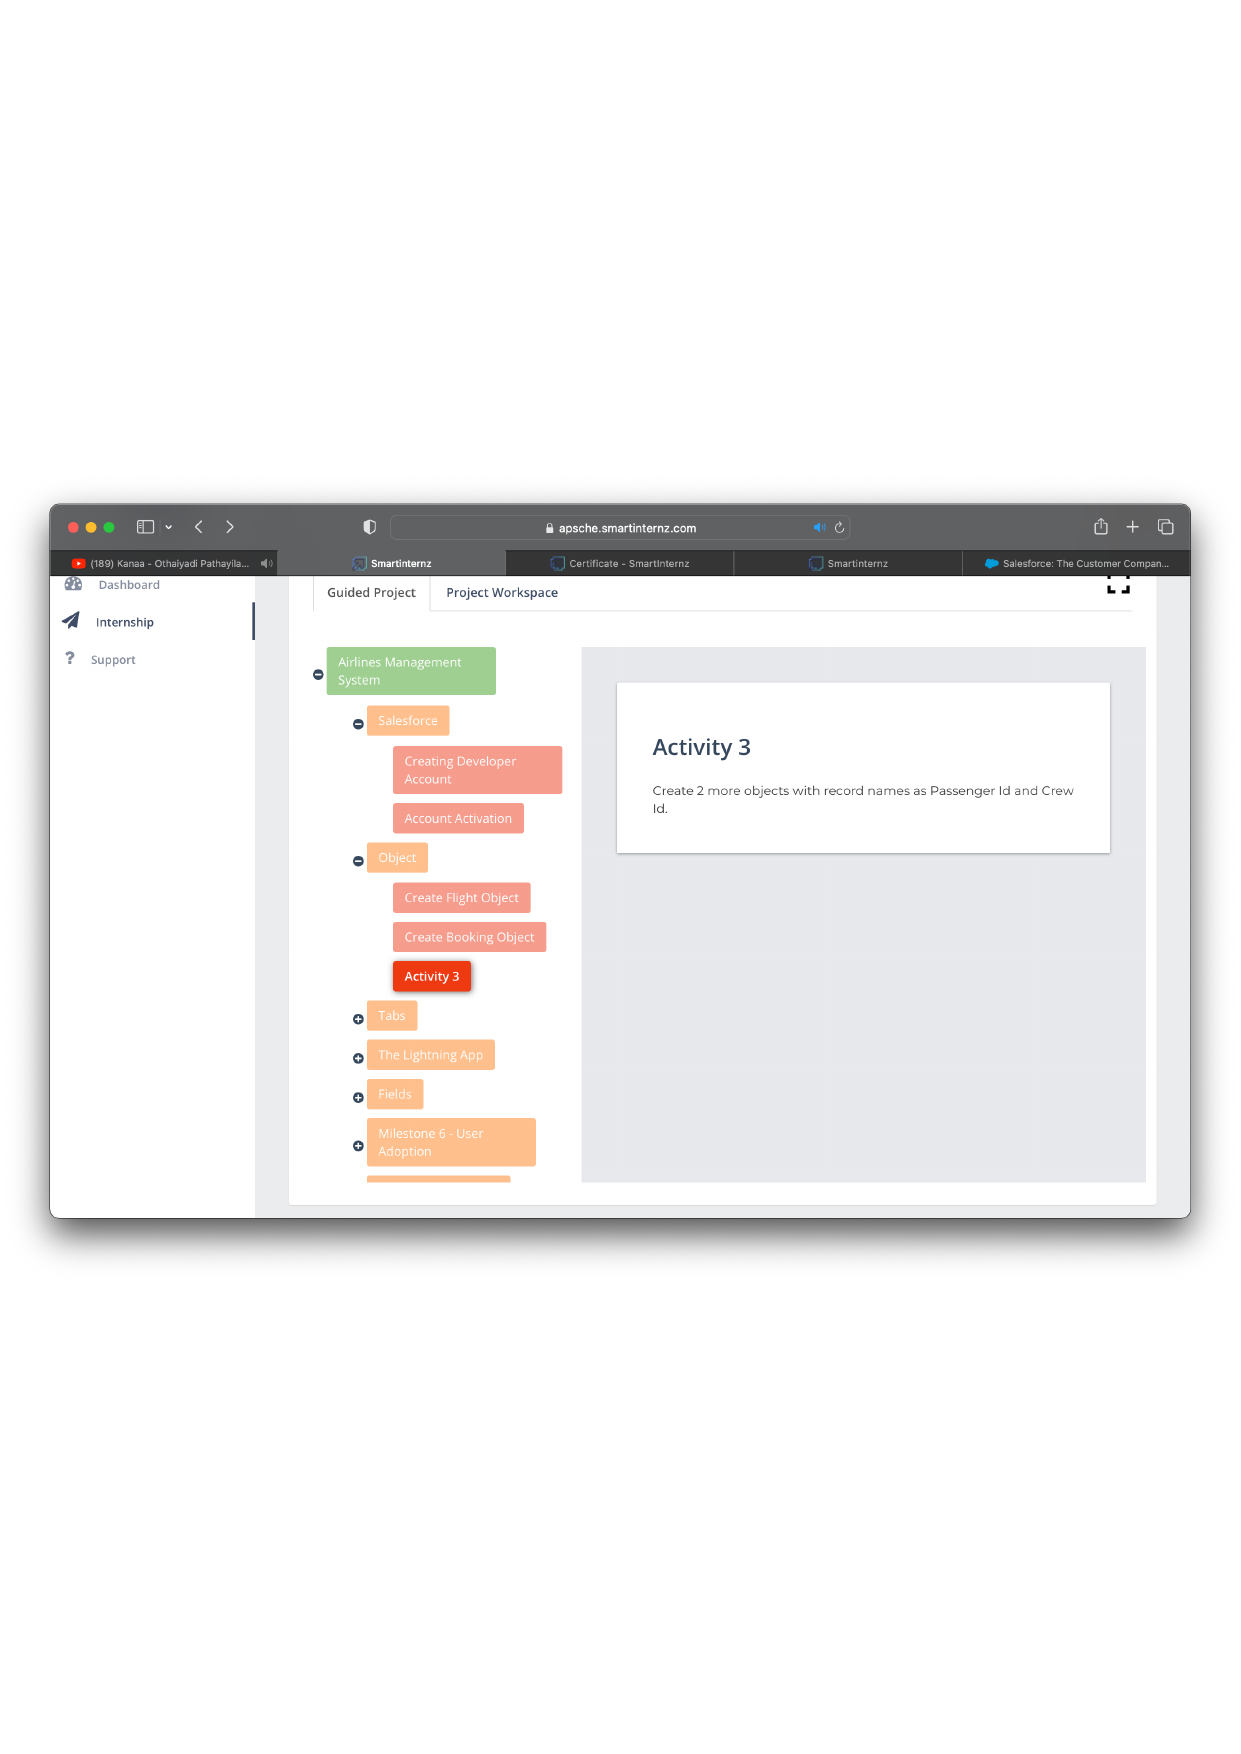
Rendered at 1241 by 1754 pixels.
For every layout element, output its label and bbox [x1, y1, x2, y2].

picture [0, 471, 1240, 1284]
